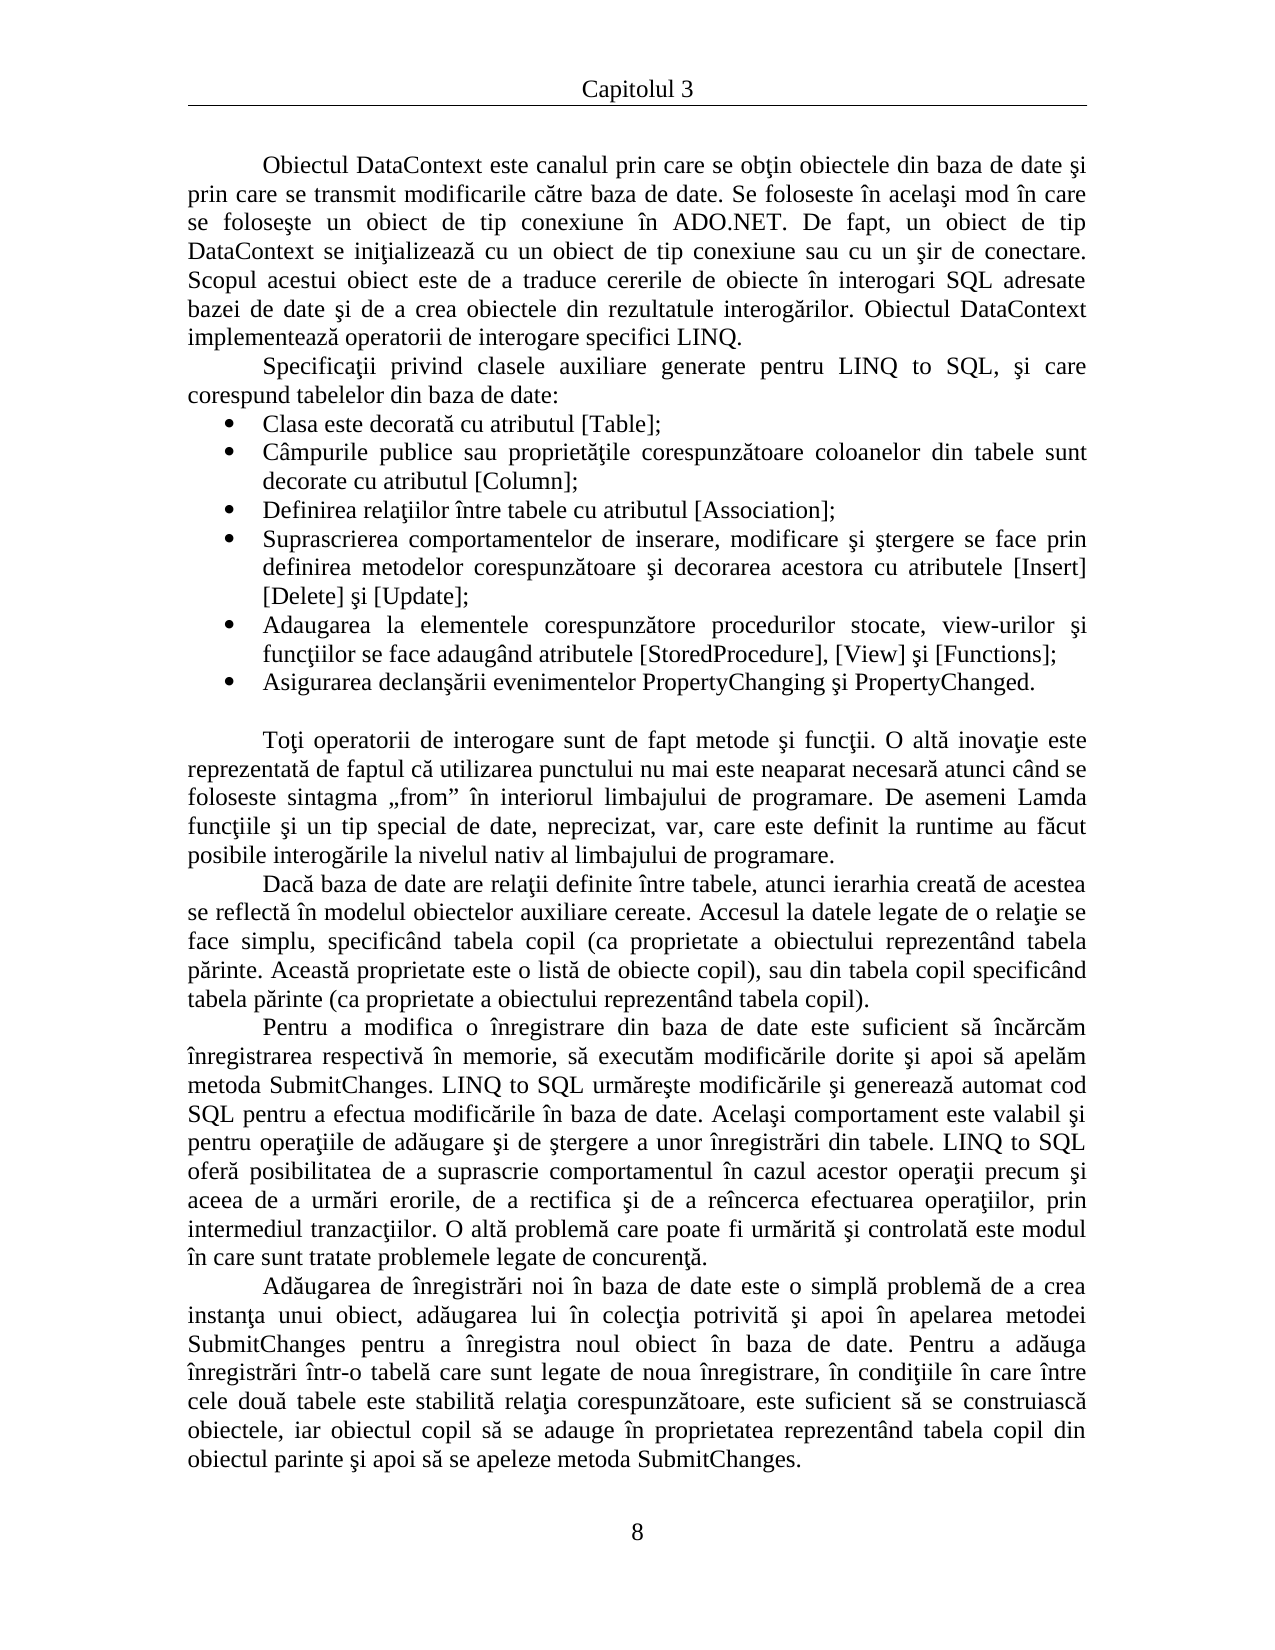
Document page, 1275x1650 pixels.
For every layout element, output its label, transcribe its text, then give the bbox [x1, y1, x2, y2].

list Definirea relaţiilor între tabele cu atributul [Association]; [225, 495, 1087, 524]
list Asigurarea declanşării evenimentelor PropertyChanging şi PropertyChanged. [225, 667, 1087, 696]
list Câmpurile publice sau proprietăţile corespunzătoare coloanelor din tabele sunt decorate cu atributul [Column]; [225, 437, 1087, 495]
list Suprascrierea comportamentelor de inserare, modificare şi ştergere se face prin definirea metodelor corespunzătoare şi decorarea acestora cu atributele [Insert] [Delete] şi [Update]; [225, 524, 1087, 610]
text Obiectul DataContext este canalul prin care se obţin obiectele din baza de date şi prin care se transmit modificarile către baza de date. Se foloseste în acelaşi mod în care se foloseşte un obiect de tip conexiune în ADO.NET. De fapt, un obiect de tip DataContext se iniţializează cu un obiect de tip conexiune sau cu un şir de conectare. Scopul acestui obiect este de a traduce cererile de obiecte în interogari SQL adresate bazei de date şi de a crea obiectele din rezultatule interogărilor. Obiectul DataContext implementează operatorii de interogare specifici LINQ. [187, 150, 1087, 351]
text Toţi operatorii de interogare sunt de fapt metode şi funcţii. O altă inovaţie este reprezentată de faptul că utilizarea punctului nu mai este neaparat necesară atunci când se foloseste sintagma „from” în interiorul limbajului de programare. De asemeni Lamda funcţiile şi un tip special de date, neprecizat, var, care este definit la runtime au făcut posibile interogările la nivelul nativ al limbajului de programare. [187, 725, 1087, 869]
list Adaugarea la elementele corespunzătore procedurilor stocate, view-urilor şi funcţiilor se face adaugând atributele [StoredProcedure], [View] şi [Functions]; [225, 610, 1087, 667]
text Adăugarea de înregistrări noi în baza de date este o simplă problemă de a crea instanţa unui obiect, adăugarea lui în colecţia potrivită şi apoi în apelarea metodei SubmitChanges pentru a înregistra noul obiect în baza de date. Pentru a adăuga înregistrări într-o tabelă care sunt legate de noua înregistrare, în condiţiile în care între cele două tabele este stabilită relaţia corespunzătoare, este suficient să se construiască obiectele, iar obiectul copil să se adauge în proprietatea reprezentând tabela copil din obiectul parinte şi apoi să se apeleze metoda SubmitChanges. [187, 1271, 1087, 1472]
text Pentru a modifica o înregistrare din baza de date este suficient să încărcăm înregistrarea respectivă în memorie, să executăm modificările dorite şi apoi să apelăm metoda SubmitChanges. LINQ to SQL urmăreşte modificările şi generează automat cod SQL pentru a efectua modificările în baza de date. Acelaşi comportament este valabil şi pentru operaţiile de adăugare şi de ştergere a unor înregistrări din tabele. LINQ to SQL oferă posibilitatea de a suprascrie comportamentul în cazul acestor operaţii precum şi aceea de a urmări erorile, de a rectifica şi de a reîncerca efectuarea operaţiilor, prin intermediul tranzacţiilor. O altă problemă care poate fi urmărită şi controlată este modul în care sunt tratate problemele legate de concurenţă. [187, 1012, 1087, 1271]
text Dacă baza de date are relaţii definite între tabele, atunci ierarhia creată de acestea se reflectă în modelul obiectelor auxiliare cereate. Accesul la datele legate de o relaţie se face simplu, specificând tabela copil (ca proprietate a obiectului reprezentând tabela părinte. Această proprietate este o listă de obiecte copil), sau din tabela copil specificând tabela părinte (ca proprietate a obiectului reprezentând tabela copil). [187, 869, 1087, 1012]
list Clasa este decorată cu atributul [Table]; [225, 409, 1087, 437]
text Specificaţii privind clasele auxiliare generate pentru LINQ to SQL, şi care corespund tabelelor din baza de date: [187, 351, 1087, 409]
